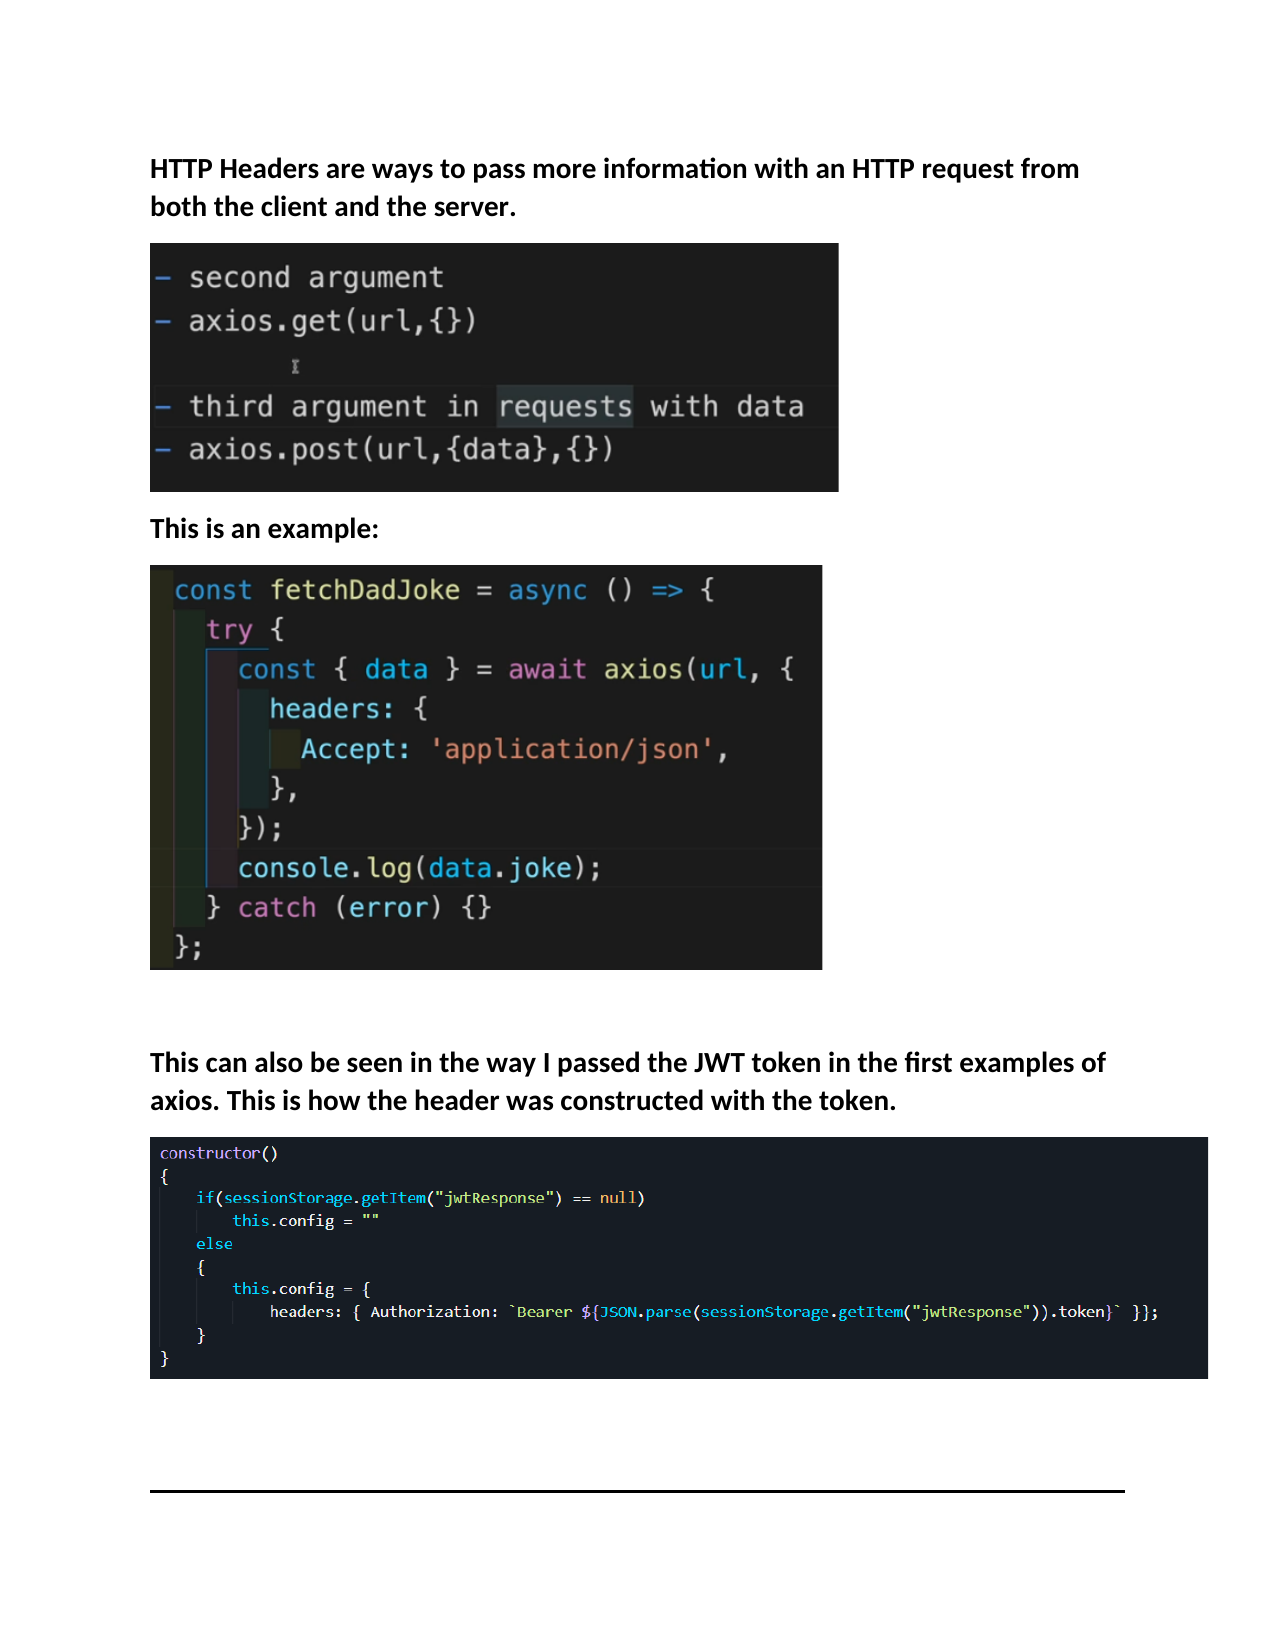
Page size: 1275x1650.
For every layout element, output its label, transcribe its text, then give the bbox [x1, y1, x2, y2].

text HTTP Headers are ways to pass more information with an HTTP request from both the client and the server. [150, 150, 1125, 224]
picture [150, 1137, 1209, 1379]
text This is an example: [150, 510, 1125, 546]
picture [150, 243, 839, 492]
text This can also be seen in the way I passed the JWT token in the first examples of axios. This is how the header was constructed with the token. [150, 1044, 1125, 1118]
picture [150, 565, 823, 970]
